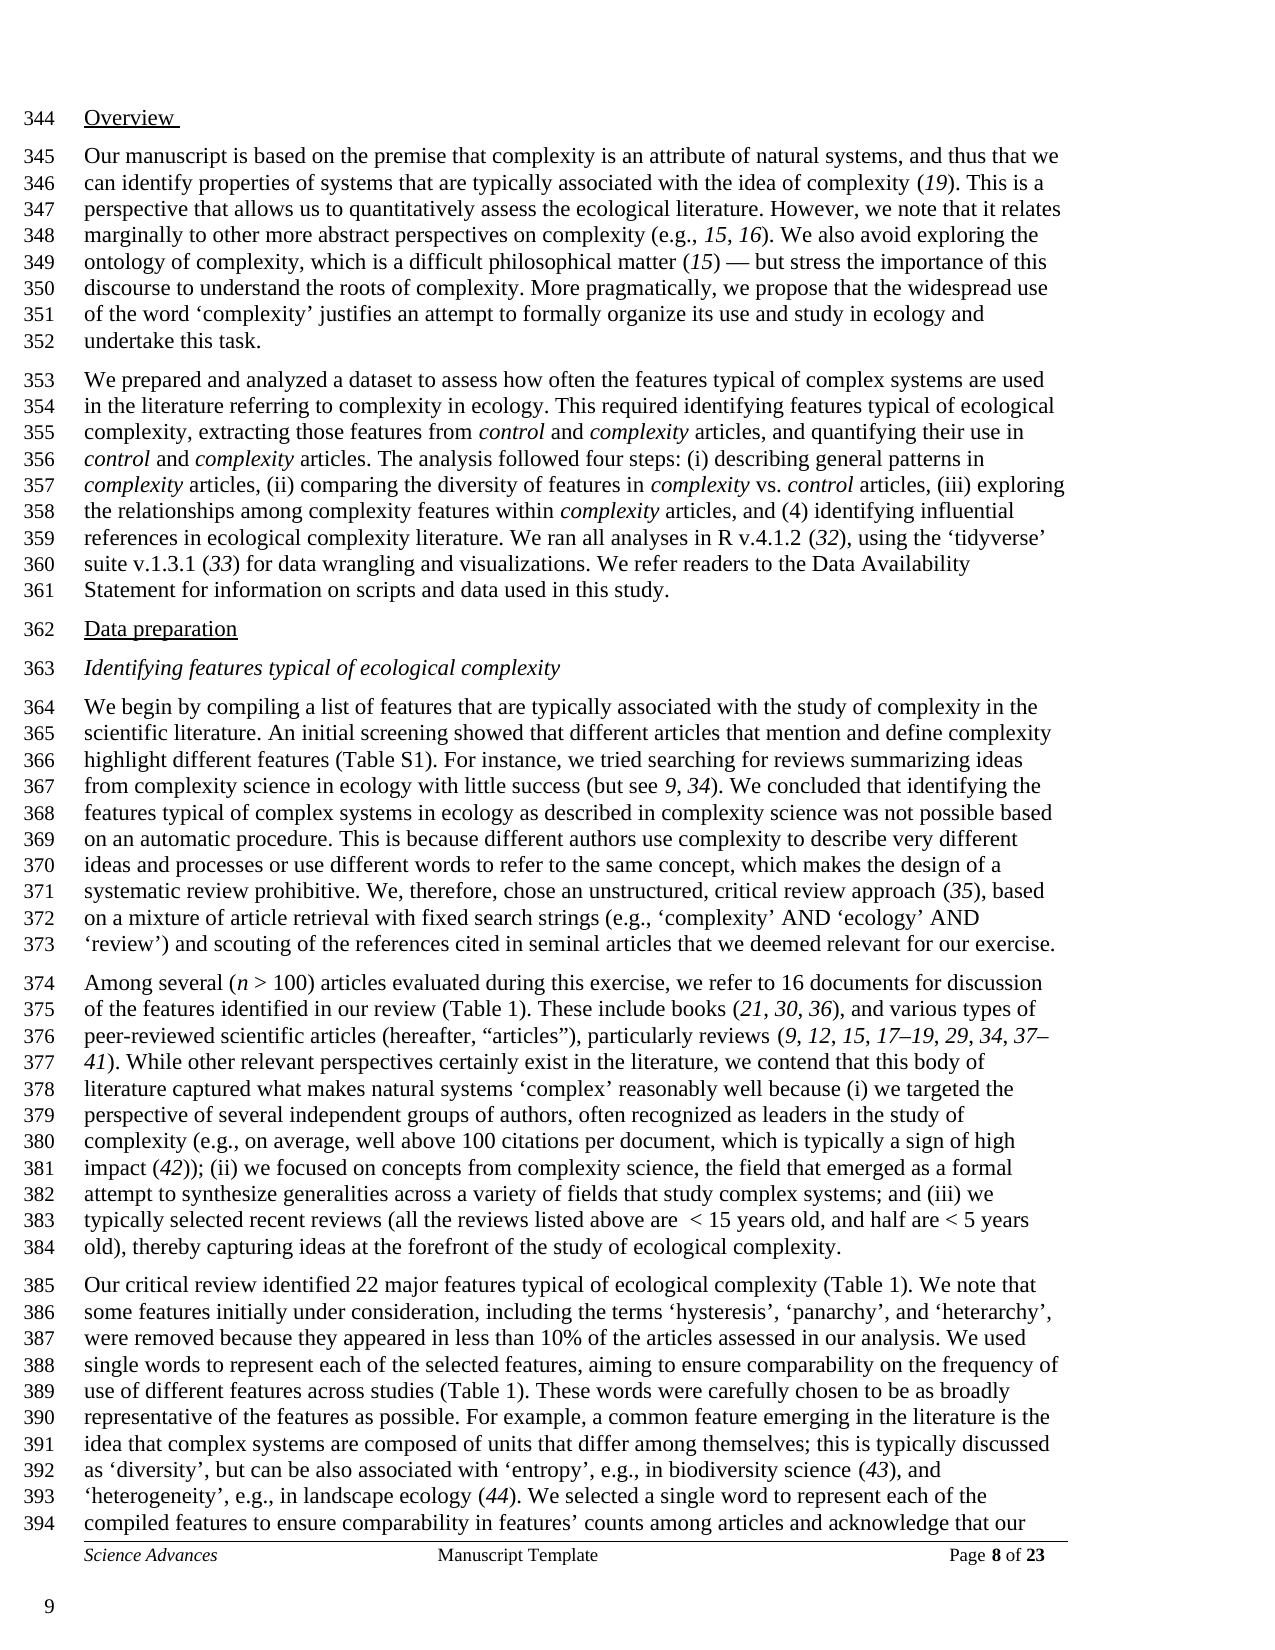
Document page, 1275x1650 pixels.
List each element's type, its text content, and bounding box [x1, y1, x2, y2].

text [84, 1272, 1068, 1535]
text Identifying features typical of ecological complexity [84, 654, 1068, 681]
text Our manuscript is based on the premise that complexity is an attribute of natural systems, and thus that we can identify properties of systems that are typically associated with the idea of complexity (19). This is a perspective that allows us to quantitatively assess the ecological literature. However, we note that it relates marginally to other more abstract perspectives on complexity (e.g., 15, 16). We also avoid exploring the ontology of complexity, which is a difficult philosophical matter (15) — but stress the importance of this discourse to understand the roots of complexity. More pragmatically, we propose that the widespread use of the word ‘complexity’ justifies an attempt to formally organize its use and study in ecology and undertake this task. [84, 142, 1068, 353]
text Overview [84, 103, 1068, 130]
text We begin by compiling a list of features that are typically associated with the study of complexity in the scientific literature. An initial screening showed that different articles that mention and define complexity highlight different features (Table S1). For instance, we tried searching for reviews summarizing ideas from complexity science in ecology with little success (but see 9, 34). We concluded that identifying the features typical of complex systems in ecology as described in complexity science was not possible based on an automatic procedure. This is because different authors use complexity to describe very different ideas and processes or use different words to refer to the same concept, which makes the design of a systematic review prohibitive. We, therefore, chose an unstructured, critical review approach (35), based on a mixture of article retrieval with fixed search strings (e.g., ‘complexity’ AND ‘ecology’ AND ‘review’) and scouting of the references cited in seminal articles that we deemed relevant for our exercise. [84, 693, 1068, 957]
text Data preparation [84, 615, 1068, 642]
text We prepared and analyzed a dataset to assess how often the features typical of complex systems are used in the literature referring to complexity in ecology. This required identifying features typical of ecological complexity, extracting those features from control and complexity articles, and quantifying their use in control and complexity articles. The analysis followed four steps: (i) describing general patterns in complexity articles, (ii) comparing the diversity of features in complexity vs. control articles, (iii) exploring the relationships among complexity features within complexity articles, and (4) identifying influential references in ecological complexity literature. We ran all analyses in R v.4.1.2 (32), using the ‘tidyverse’ suite v.1.3.1 (33) for data wrangling and visualizations. We refer readers to the Data Availability Statement for information on scripts and data used in this study. [84, 366, 1068, 603]
text Among several (n > 100) articles evaluated during this exercise, we refer to 16 documents for discussion of the features identified in our review (Table 1). These include books (21, 30, 36), and various types of peer-reviewed scientific articles (hereafter, “articles”), particularly reviews (9, 12, 15, 17–19, 29, 34, 37–41). While other relevant perspectives certainly exist in the literature, we contend that this body of literature captured what makes natural systems ‘complex’ reasonably well because (i) we targeted the perspective of several independent groups of authors, often recognized as leaders in the study of complexity (e.g., on average, well above 100 citations per document, which is typically a sign of high impact (42)); (ii) we focused on concepts from complexity science, the field that emerged as a formal attempt to synthesize generalities across a variety of fields that study complex systems; and (iii) we typically selected recent reviews (all the reviews listed above are < 15 years old, and half are < 5 years old), thereby capturing ideas at the forefront of the study of ecological complexity. [84, 969, 1068, 1259]
